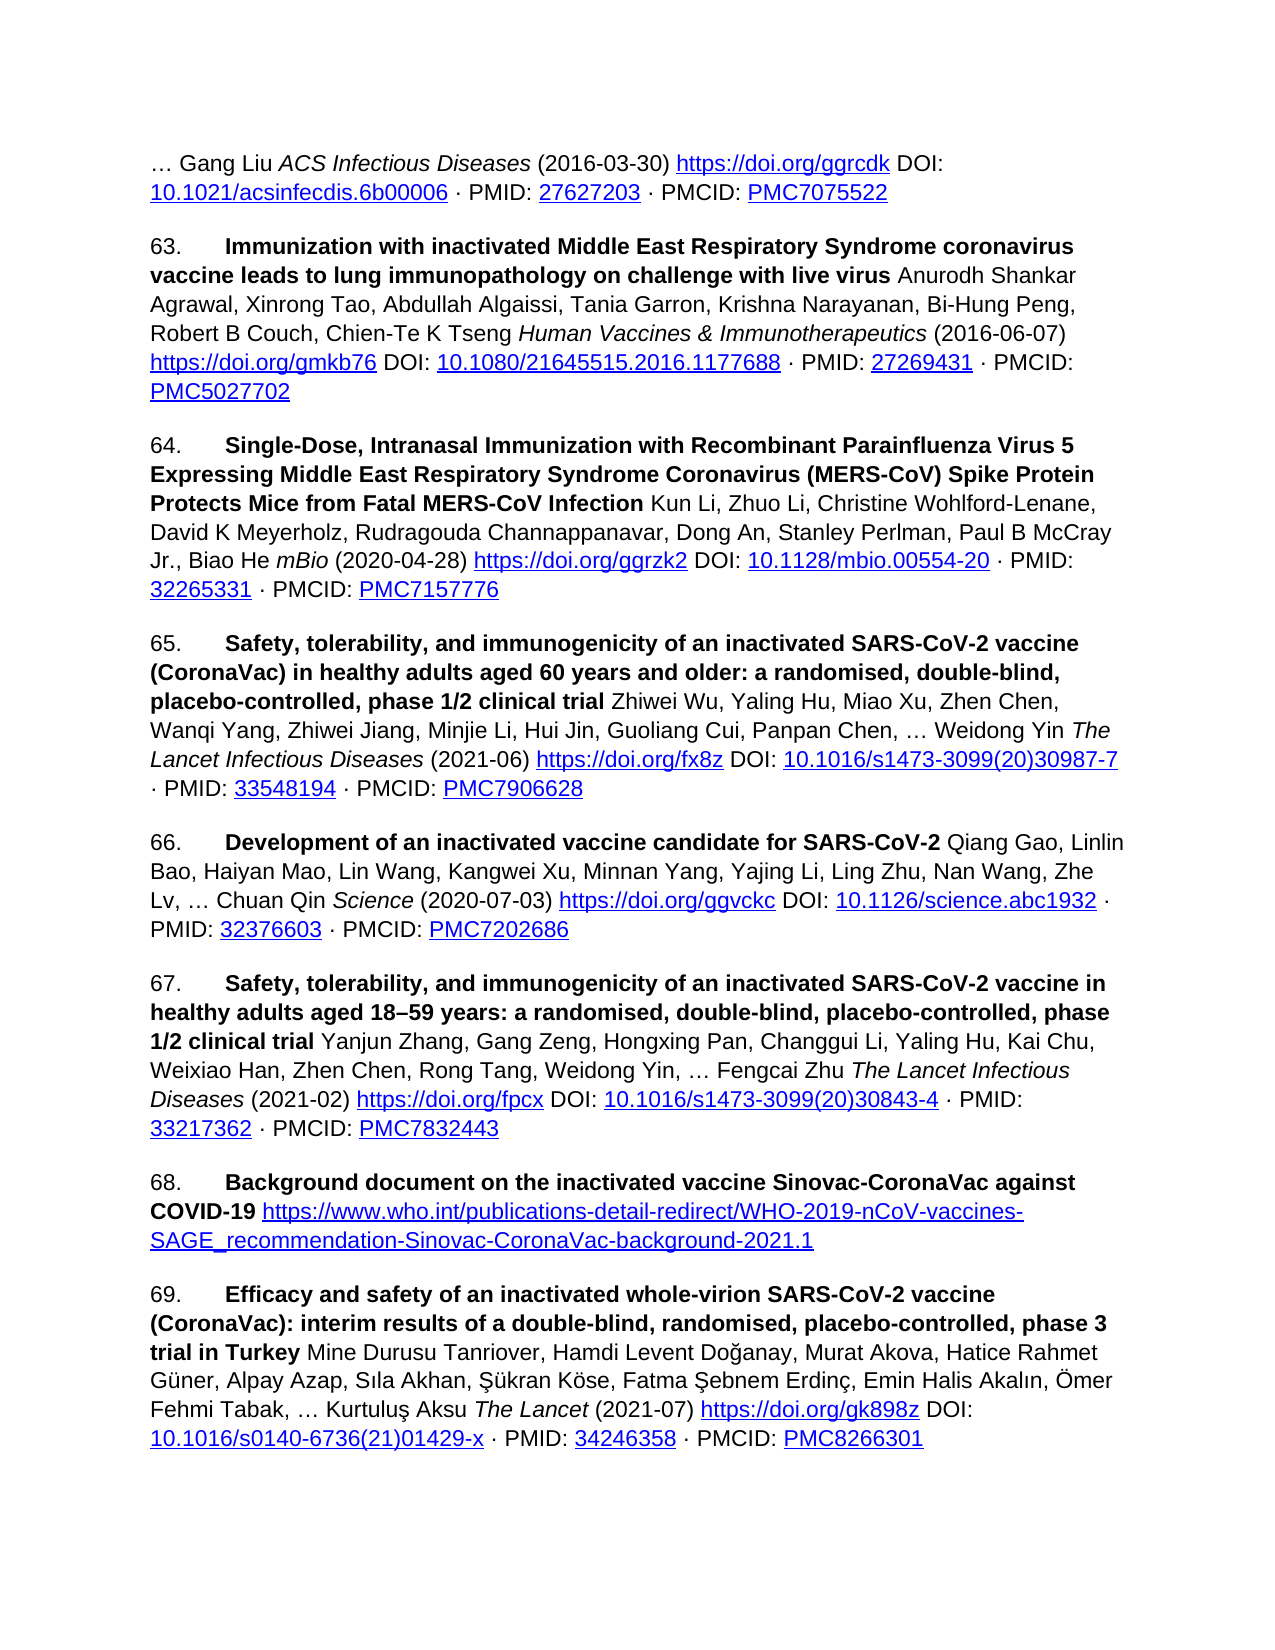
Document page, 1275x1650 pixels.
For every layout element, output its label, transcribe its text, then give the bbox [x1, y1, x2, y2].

text 67. Safety, tolerability, and immunogenicity of an inactivated SARS-CoV-2 vaccine in healthy adults aged 18–59 years: a randomised, double-blind, placebo-controlled, phase 1/2 clinical trial Yanjun Zhang, Gang Zeng, Hongxing Pan, Changgui Li, Yaling Hu, Kai Chu, Weixiao Han, Zhen Chen, Rong Tang, Weidong Yin, … Fengcai Zhu The Lancet Infectious Diseases (2021-02) https://doi.org/fpcx DOI: 10.1016/s1473-3099(20)30843-4 · PMID: 33217362 · PMCID: PMC7832443 [150, 970, 1125, 1141]
text 63. Immunization with inactivated Middle East Respiratory Syndrome coronavirus vaccine leads to lung immunopathology on challenge with live virus Anurodh Shankar Agrawal, Xinrong Tao, Abdullah Algaissi, Tania Garron, Krishna Narayanan, Bi-Hung Peng, Robert B Couch, Chien-Te K Tseng Human Vaccines & Immunotherapeutics (2016-06-07) https://doi.org/gmkb76 DOI: 10.1080/21645515.2016.1177688 · PMID: 27269431 · PMCID: PMC5027702 [150, 233, 1125, 404]
text 68. Background document on the inactivated vaccine Sinovac-CoronaVac against COVID-19 https://www.who.int/publications-detail-redirect/WHO-2019-nCoV-vaccines-SAGE_recommendation-Sinovac-CoronaVac-background-2021.1 [150, 1169, 1125, 1253]
text 66. Development of an inactivated vaccine candidate for SARS-CoV-2 Qiang Gao, Linlin Bao, Haiyan Mao, Lin Wang, Kangwei Xu, Minnan Yang, Yajing Li, Ling Zhu, Nan Wang, Zhe Lv, … Chuan Qin Science (2020-07-03) https://doi.org/ggvckc DOI: 10.1126/science.abc1932 · PMID: 32376603 · PMCID: PMC7202686 [150, 829, 1125, 942]
text 65. Safety, tolerability, and immunogenicity of an inactivated SARS-CoV-2 vaccine (CoronaVac) in healthy adults aged 60 years and older: a randomised, double-blind, placebo-controlled, phase 1/2 clinical trial Zhiwei Wu, Yaling Hu, Miao Xu, Zhen Chen, Wanqi Yang, Zhiwei Jiang, Minjie Li, Hui Jin, Guoliang Cui, Panpan Chen, … Weidong Yin The Lancet Infectious Diseases (2021-06) https://doi.org/fx8z DOI: 10.1016/s1473-3099(20)30987-7 · PMID: 33548194 · PMCID: PMC7906628 [150, 630, 1125, 802]
text 64. Single-Dose, Intranasal Immunization with Recombinant Parainfluenza Virus 5 Expressing Middle East Respiratory Syndrome Coronavirus (MERS-CoV) Spike Protein Protects Mice from Fatal MERS-CoV Infection Kun Li, Zhuo Li, Christine Wohlford-Lenane, David K Meyerholz, Rudragouda Channappanavar, Dong An, Stanley Perlman, Paul B McCray Jr., Biao He mBio (2020-04-28) https://doi.org/ggrzk2 DOI: 10.1128/mbio.00554-20 · PMID: 32265331 · PMCID: PMC7157776 [150, 432, 1125, 603]
text 69. Efficacy and safety of an inactivated whole-virion SARS-CoV-2 vaccine (CoronaVac): interim results of a double-blind, randomised, placebo-controlled, phase 3 trial in Turkey Mine Durusu Tanriover, Hamdi Levent Doğanay, Murat Akova, Hatice Rahmet Güner, Alpay Azap, Sıla Akhan, Şükran Köse, Fatma Şebnem Erdinç, Emin Halis Akalın, Ömer Fehmi Tabak, … Kurtuluş Aksu The Lancet (2021-07) https://doi.org/gk898z DOI: 10.1016/s0140-6736(21)01429-x · PMID: 34246358 · PMCID: PMC8266301 [150, 1281, 1125, 1452]
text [150, 150, 1125, 205]
